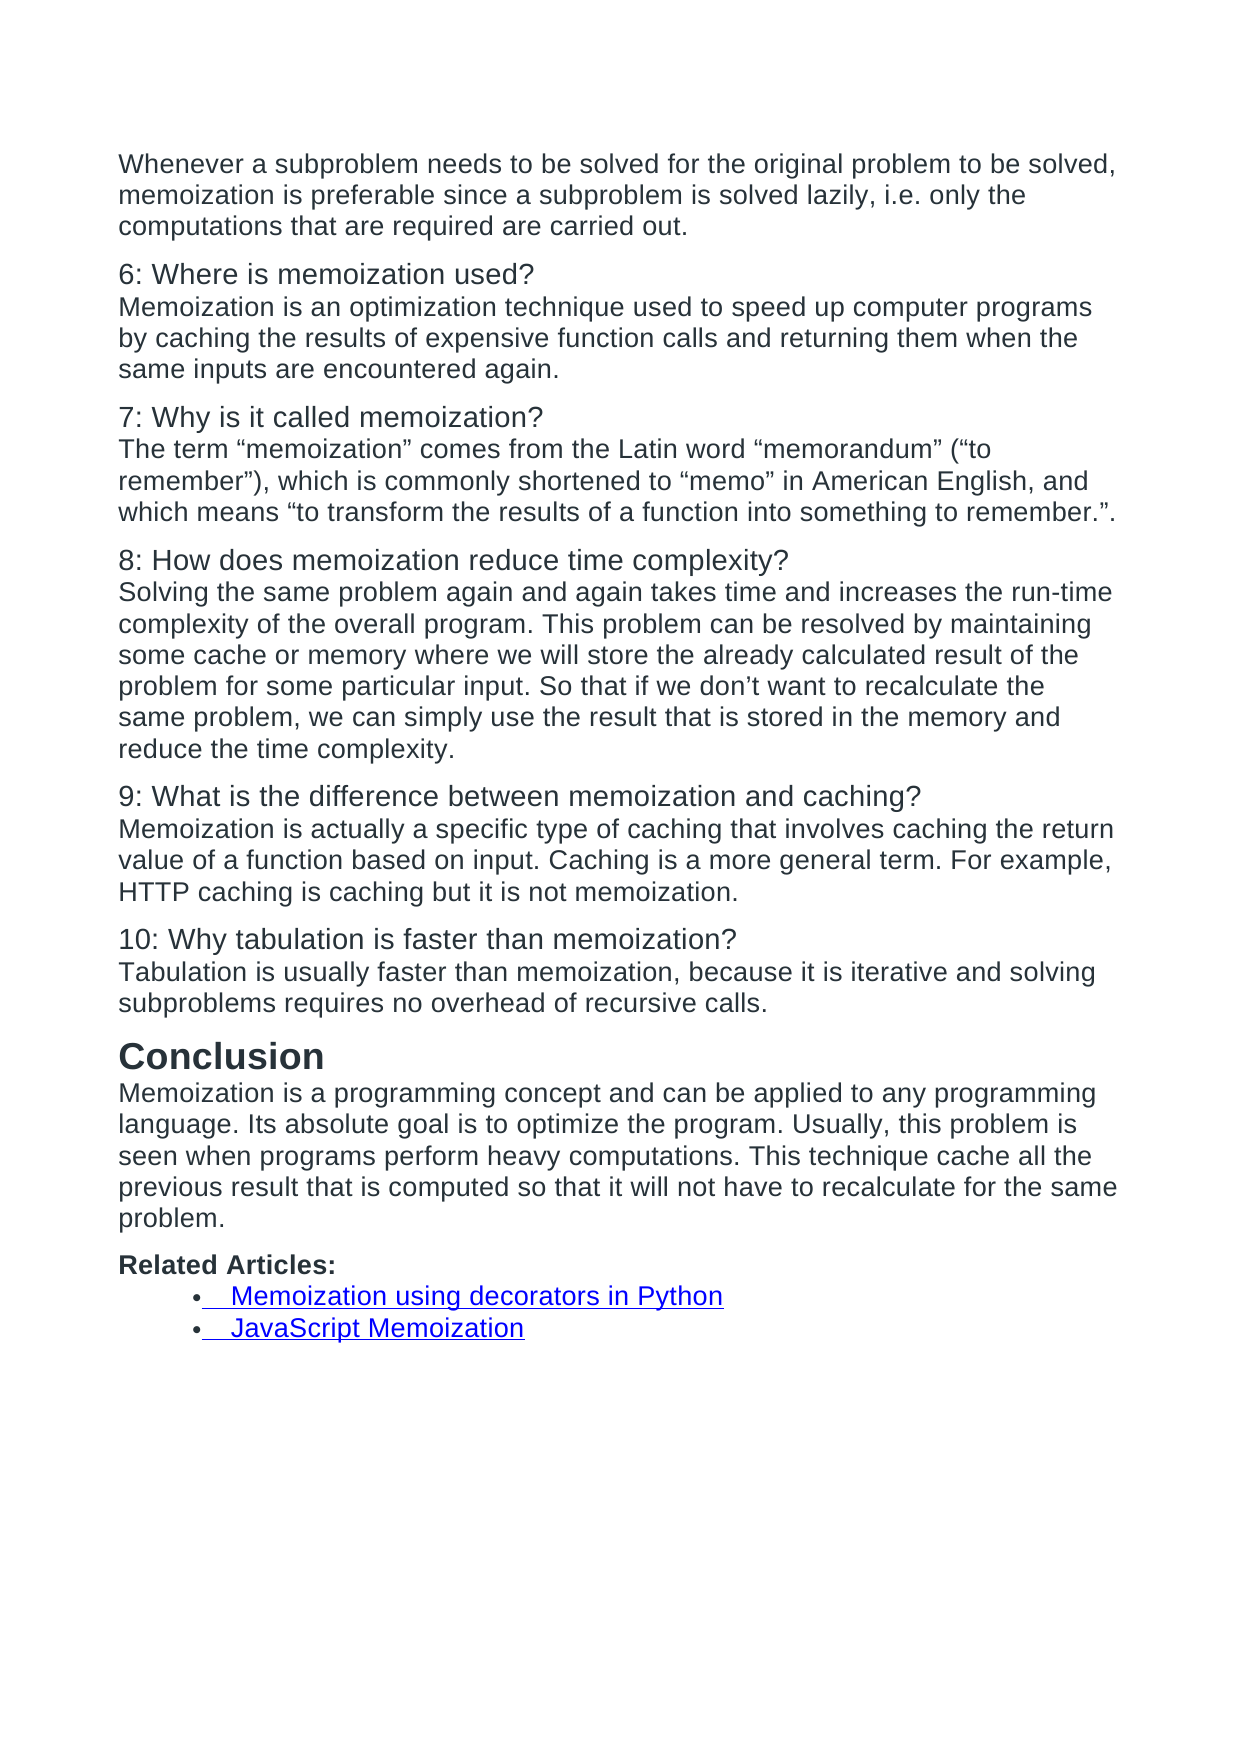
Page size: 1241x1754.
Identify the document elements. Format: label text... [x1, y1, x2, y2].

subtitle 8: How does memoization reduce time complexity? [118, 543, 1122, 576]
text Memoization is a programming concept and can be applied to any programming language. Its absolute goal is to optimize the program. Usually, this problem is seen when programs perform heavy computations. This technique cache all the previous result that is computed so that it will not have to recalculate for the same problem. [118, 1077, 1122, 1233]
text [118, 148, 1122, 241]
text Tabulation is usually faster than memoization, because it is iterative and solving subproblems requires no overhead of recursive calls. [118, 956, 1122, 1018]
subtitle 10: Why tabulation is faster than memoization? [118, 922, 1122, 956]
subtitle 9: What is the difference between memoization and caching? [118, 779, 1122, 813]
text Memoization is an optimization technique used to speed up computer programs by caching the results of expensive function calls and returning them when the same inputs are encountered again. [118, 291, 1122, 384]
list Memoization using decorators in Python [193, 1280, 1122, 1312]
subtitle Conclusion [118, 1034, 1122, 1077]
text Memoization is actually a specific type of caching that involves caching the return value of a function based on input. Caching is a more general term. For example, HTTP caching is caching but it is not memoization. [118, 813, 1122, 907]
text The term “memoization” comes from the Latin word “memorandum” (“to remember”), which is commonly shortened to “memo” in American English, and which means “to transform the results of a function into something to remember.”. [118, 433, 1122, 527]
text Related Articles: [118, 1249, 1122, 1280]
list JavaScript Memoization [193, 1312, 1122, 1343]
subtitle 7: Why is it called memoization? [118, 400, 1122, 433]
subtitle 6: Where is memoization used? [118, 257, 1122, 291]
text Solving the same problem again and again takes time and increases the run-time complexity of the overall program. This problem can be resolved by maintaining some cache or memory where we will store the already calculated result of the problem for some particular input. So that if we don’t want to recalculate the same problem, we can simply use the result that is stored in the memory and reduce the time complexity. [118, 576, 1122, 764]
